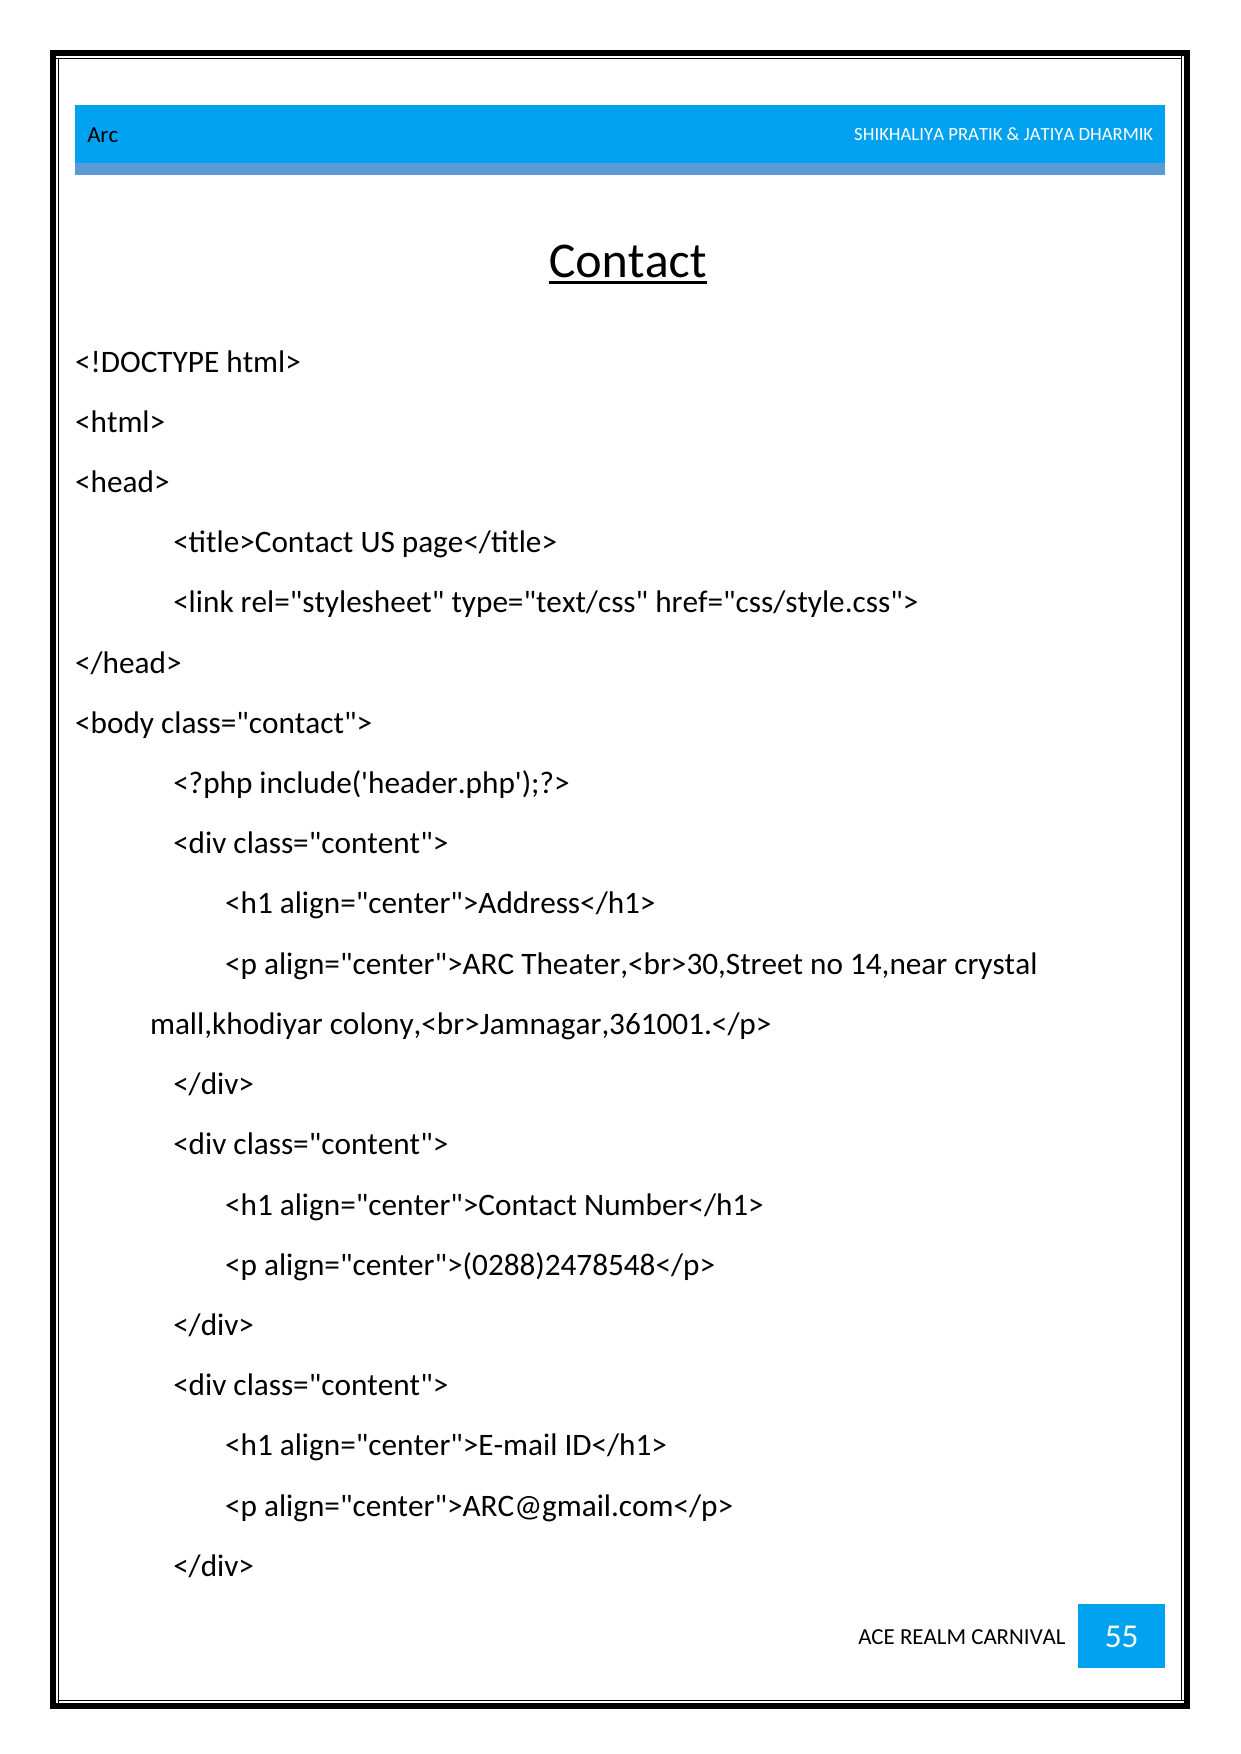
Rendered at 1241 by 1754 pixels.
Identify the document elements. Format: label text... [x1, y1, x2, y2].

text <title>Contact US page</title> [75, 522, 1082, 560]
text </div> [75, 1305, 1082, 1343]
text <h1 align="center">E-mail ID</h1> [75, 1425, 1082, 1463]
text <link rel="stylesheet" type="text/css" href="css/style.css"> [75, 582, 1082, 621]
text <p align="center">(0288)2478548</p> [75, 1245, 1082, 1283]
text <div class="content"> [75, 823, 1082, 861]
text </div> [75, 1064, 1082, 1102]
text <body class="contact"> [75, 703, 1082, 741]
text <head> [75, 462, 1082, 500]
text <p align="center">ARC Theater,<br>30,Street no 14,near crystal mall,khodiyar colony,<br>Jamnagar,361001.</p> [150, 944, 1082, 1042]
text </head> [75, 643, 1082, 681]
text <?php include('header.php');?> [75, 763, 1082, 801]
text <p align="center">ARC@gmail.com</p> [75, 1486, 1082, 1524]
text <html> [75, 402, 1082, 440]
text <!DOCTYPE html> [75, 342, 1082, 380]
text <div class="content"> [75, 1124, 1082, 1162]
text <h1 align="center">Contact Number</h1> [75, 1184, 1082, 1223]
text <div class="content"> [75, 1365, 1082, 1403]
text Contact [75, 229, 1082, 290]
text </div> [75, 1546, 1082, 1584]
text <h1 align="center">Address</h1> [75, 883, 1082, 922]
